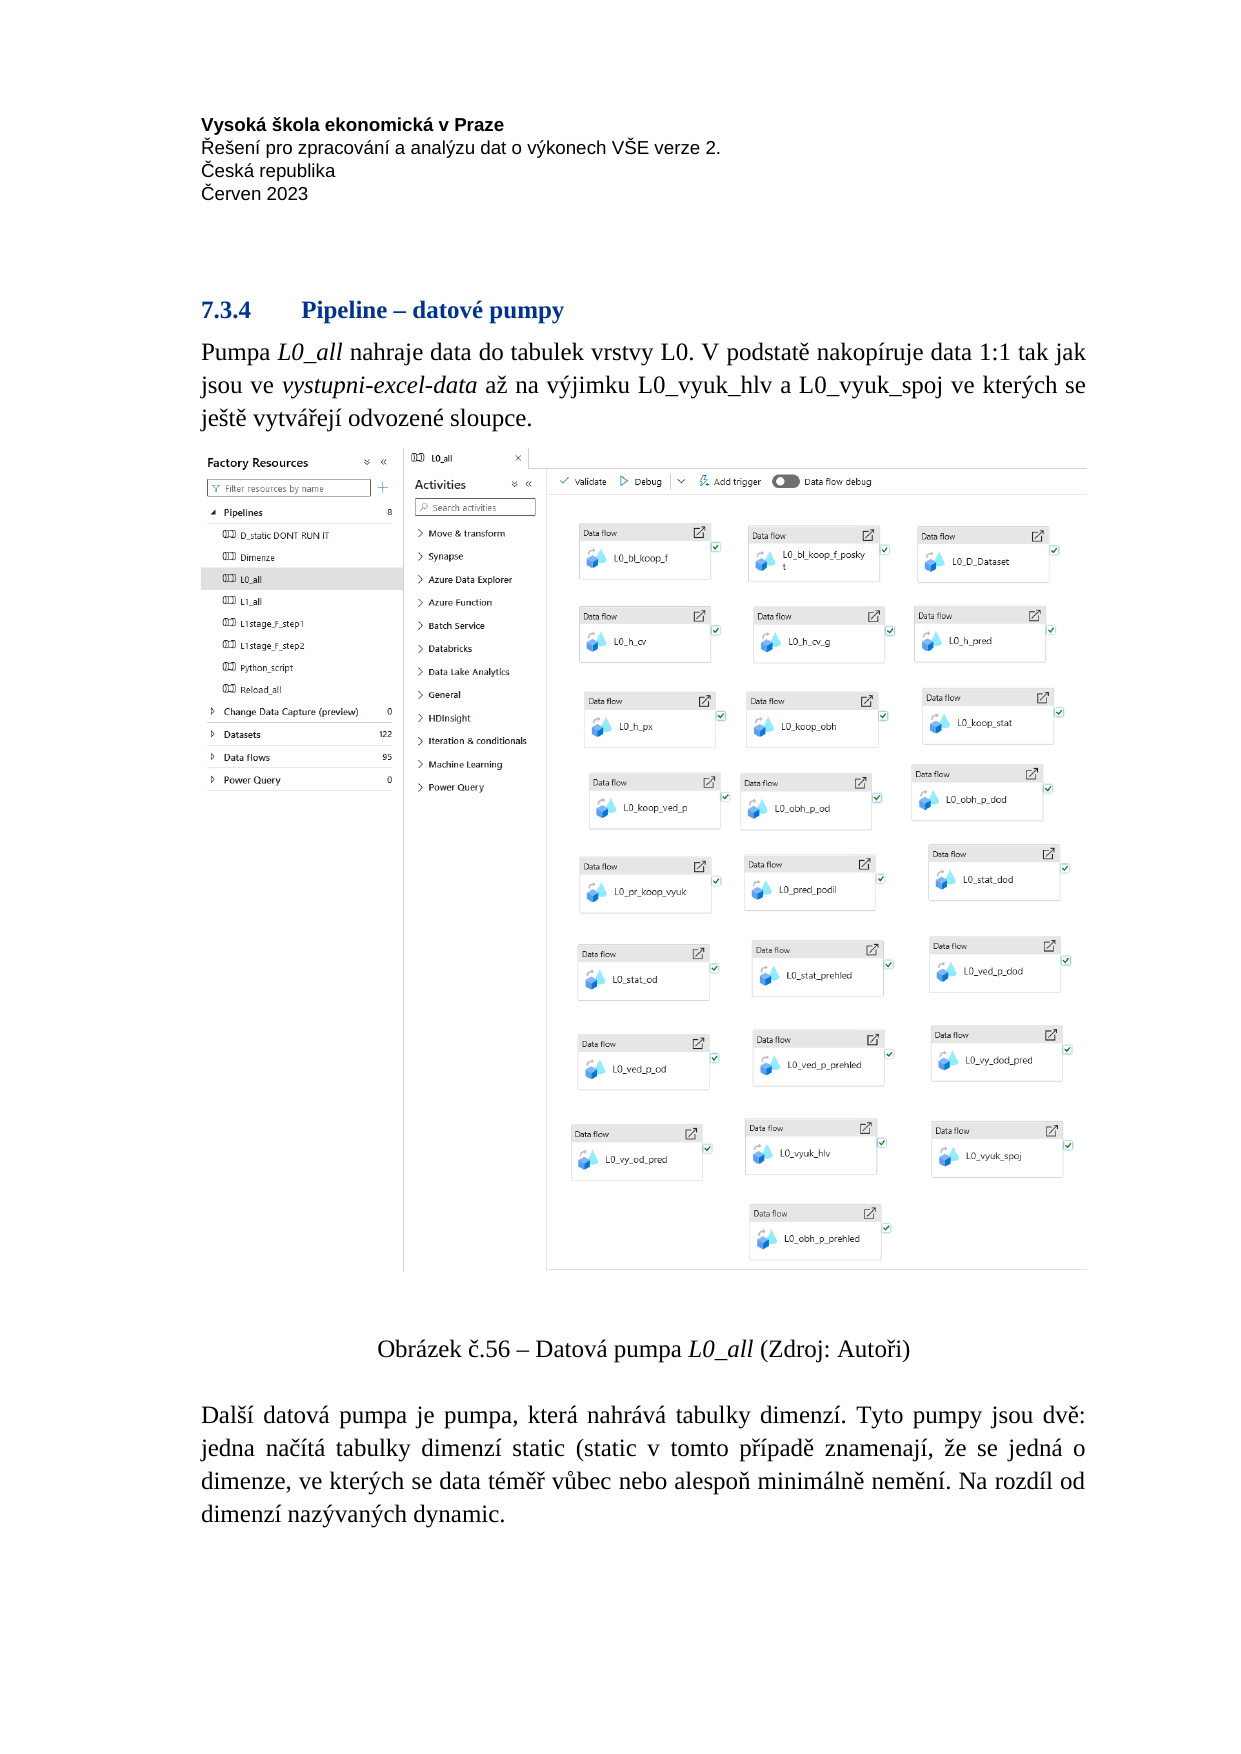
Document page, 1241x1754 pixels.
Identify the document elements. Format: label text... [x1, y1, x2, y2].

text Další datová pumpa je pumpa, která nahrává tabulky dimenzí. Tyto pumpy jsou dvě: jedna načítá tabulky dimenzí static (static v tomto případě znamenají, že se jedná o dimenze, ve kterých se data téměř vůbec nebo alespoň minimálně nemění. Na rozdíl od dimenzí nazývaných dynamic. [201, 1400, 1087, 1528]
subtitle Pipeline – datové pumpy [201, 295, 1087, 324]
text Obrázek č.56 – Datová pumpa L0_all (Zdroj: Autoři) [201, 1334, 1087, 1363]
picture [200, 448, 1087, 1272]
text Pumpa L0_all nahraje data do tabulek vrstvy L0. V podstatě nakopíruje data 1:1 tak jak jsou ve vystupni-excel-data až na výjimku L0_vyuk_hlv a L0_vyuk_spoj ve kterých se ještě vytvářejí odvozené sloupce. [201, 337, 1087, 432]
